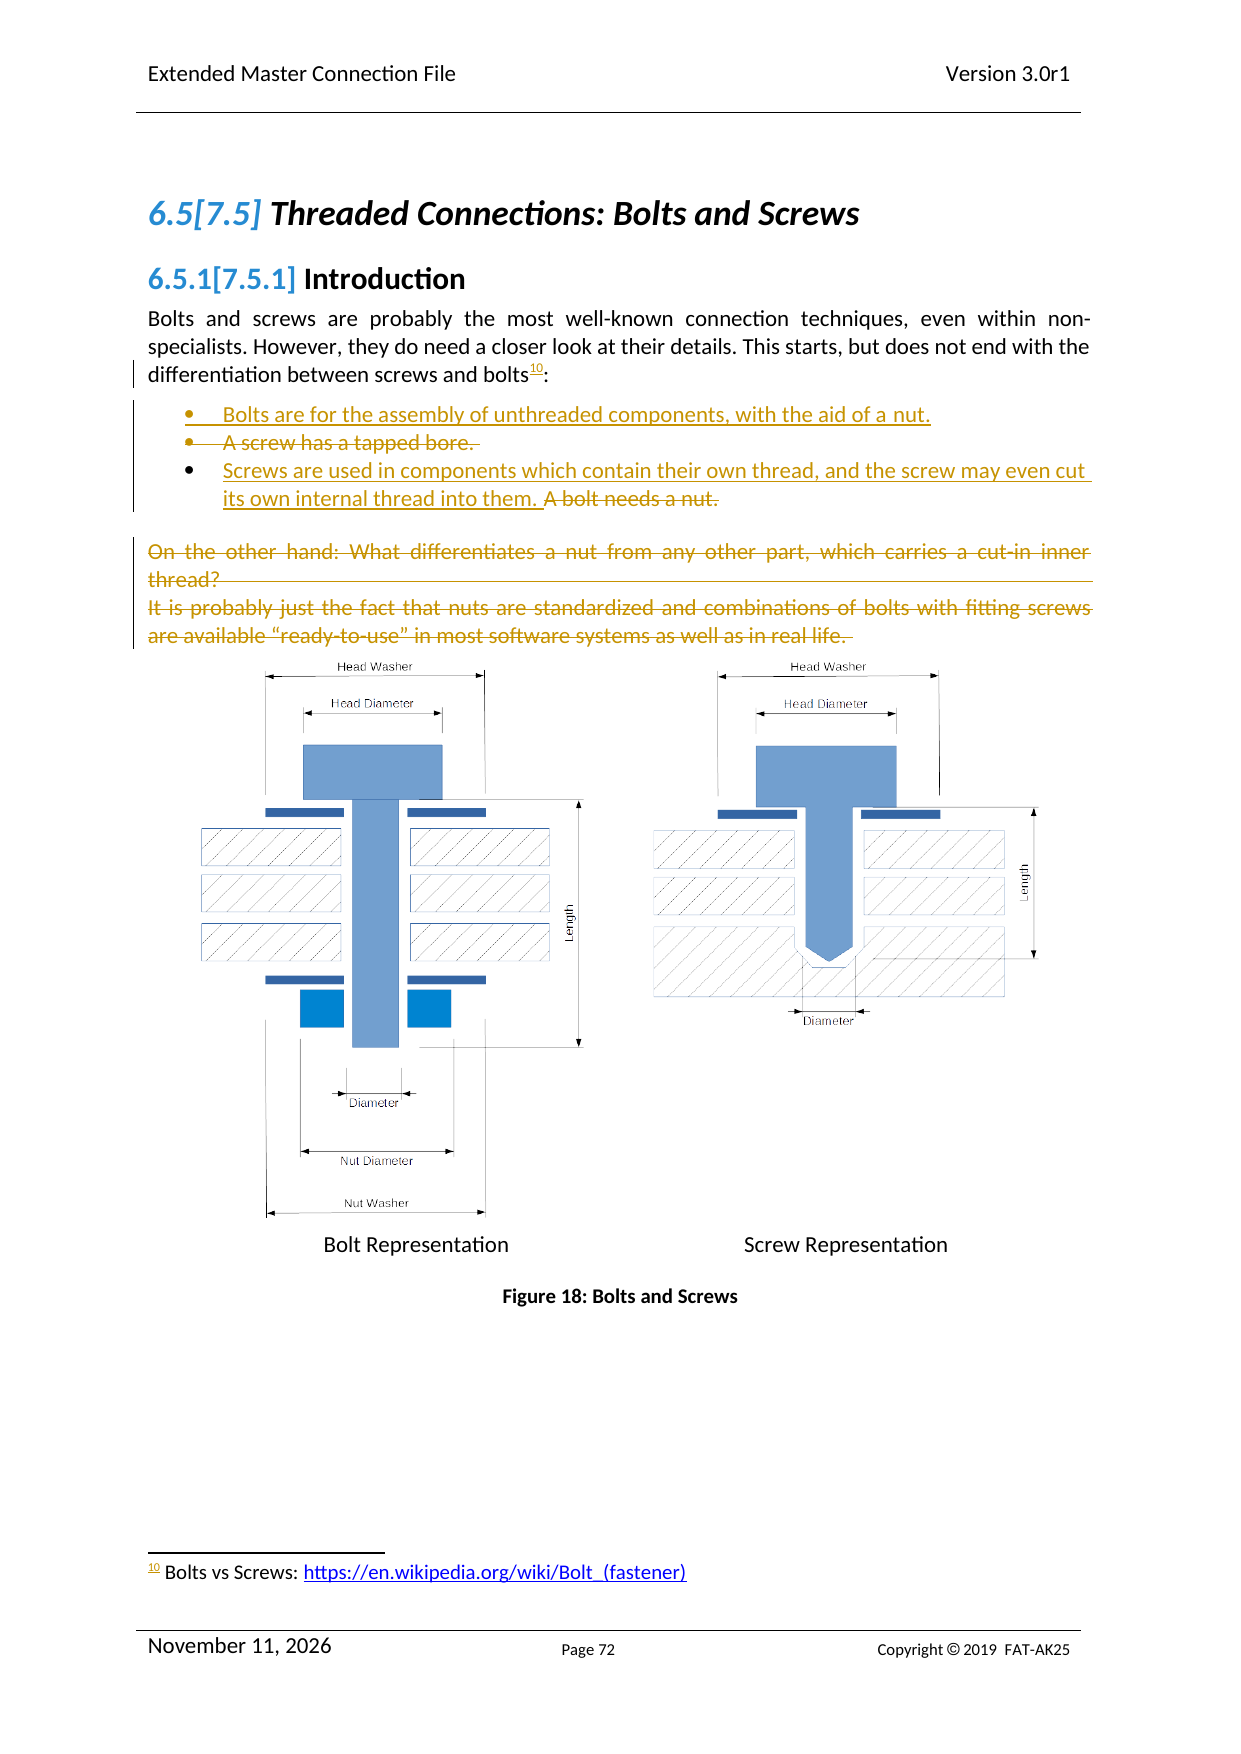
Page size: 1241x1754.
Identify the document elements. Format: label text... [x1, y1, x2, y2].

subtitle Introduction [148, 259, 1092, 297]
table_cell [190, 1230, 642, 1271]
subtitle Threaded Connections: Bolts and Screws [148, 191, 1092, 234]
text Bolts and screws are probably the most well-known connection techniques, even within non-specialists. However, they do need a closer look at their details. This starts, but does not end with the differentiation between screws and bolts: [148, 304, 1092, 388]
picture [653, 662, 1039, 1025]
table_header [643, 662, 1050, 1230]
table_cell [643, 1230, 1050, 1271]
picture [201, 662, 584, 1218]
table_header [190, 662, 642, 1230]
text Figure 18: Bolts and Screws [148, 1283, 1092, 1309]
